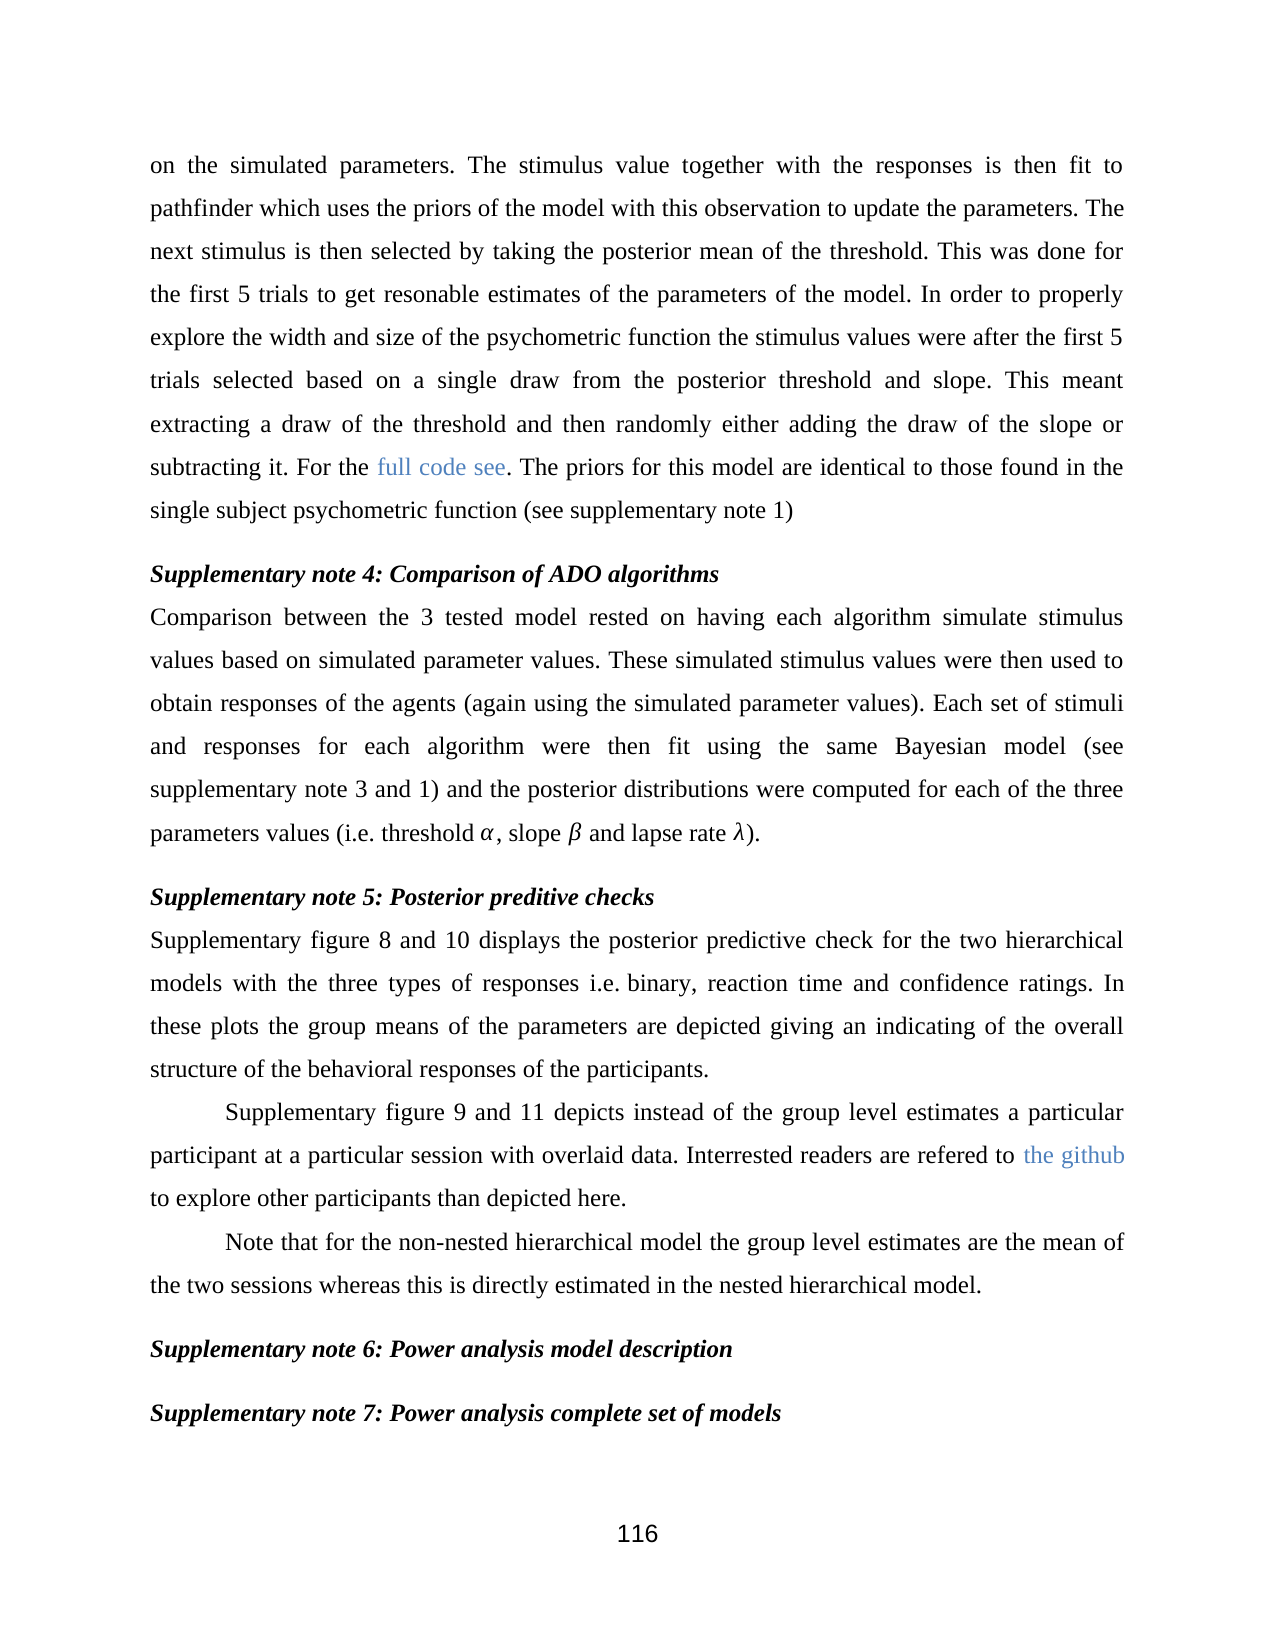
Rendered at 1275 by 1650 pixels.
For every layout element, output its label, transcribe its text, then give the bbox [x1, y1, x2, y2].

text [150, 150, 1125, 524]
subtitle Supplementary note 4: Comparison of ADO algorithms [150, 559, 1125, 588]
subtitle Supplementary note 7: Power analysis complete set of models [150, 1398, 1125, 1426]
text Supplementary figure 8 and 10 displays the posterior predictive check for the two hierarchical models with the three types of responses i.e. binary, reaction time and confidence ratings. In these plots the group means of the parameters are depicted giving an indicating of the overall structure of the behavioral responses of the participants. [150, 925, 1125, 1083]
text Note that for the non-nested hierarchical model the group level estimates are the mean of the two sessions whereas this is directly estimated in the nested hierarchical model. [150, 1227, 1125, 1298]
text Comparison between the 3 tested model rested on having each algorithm simulate stimulus values based on simulated parameter values. These simulated stimulus values were then used to obtain responses of the agents (again using the simulated parameter values). Each set of stimuli and responses for each algorithm were then fit using the same Bayesian model (see supplementary note 3 and 1) and the posterior distributions were computed for each of the three parameters values (i.e. threshold , slope and lapse rate ). [150, 602, 1125, 846]
subtitle Supplementary note 5: Posterior preditive checks [150, 882, 1125, 910]
subtitle Supplementary note 6: Power analysis model description [150, 1334, 1125, 1362]
text Supplementary figure 9 and 11 depicts instead of the group level estimates a particular participant at a particular session with overlaid data. Interrested readers are refered to the github to explore other participants than depicted here. [150, 1097, 1125, 1212]
